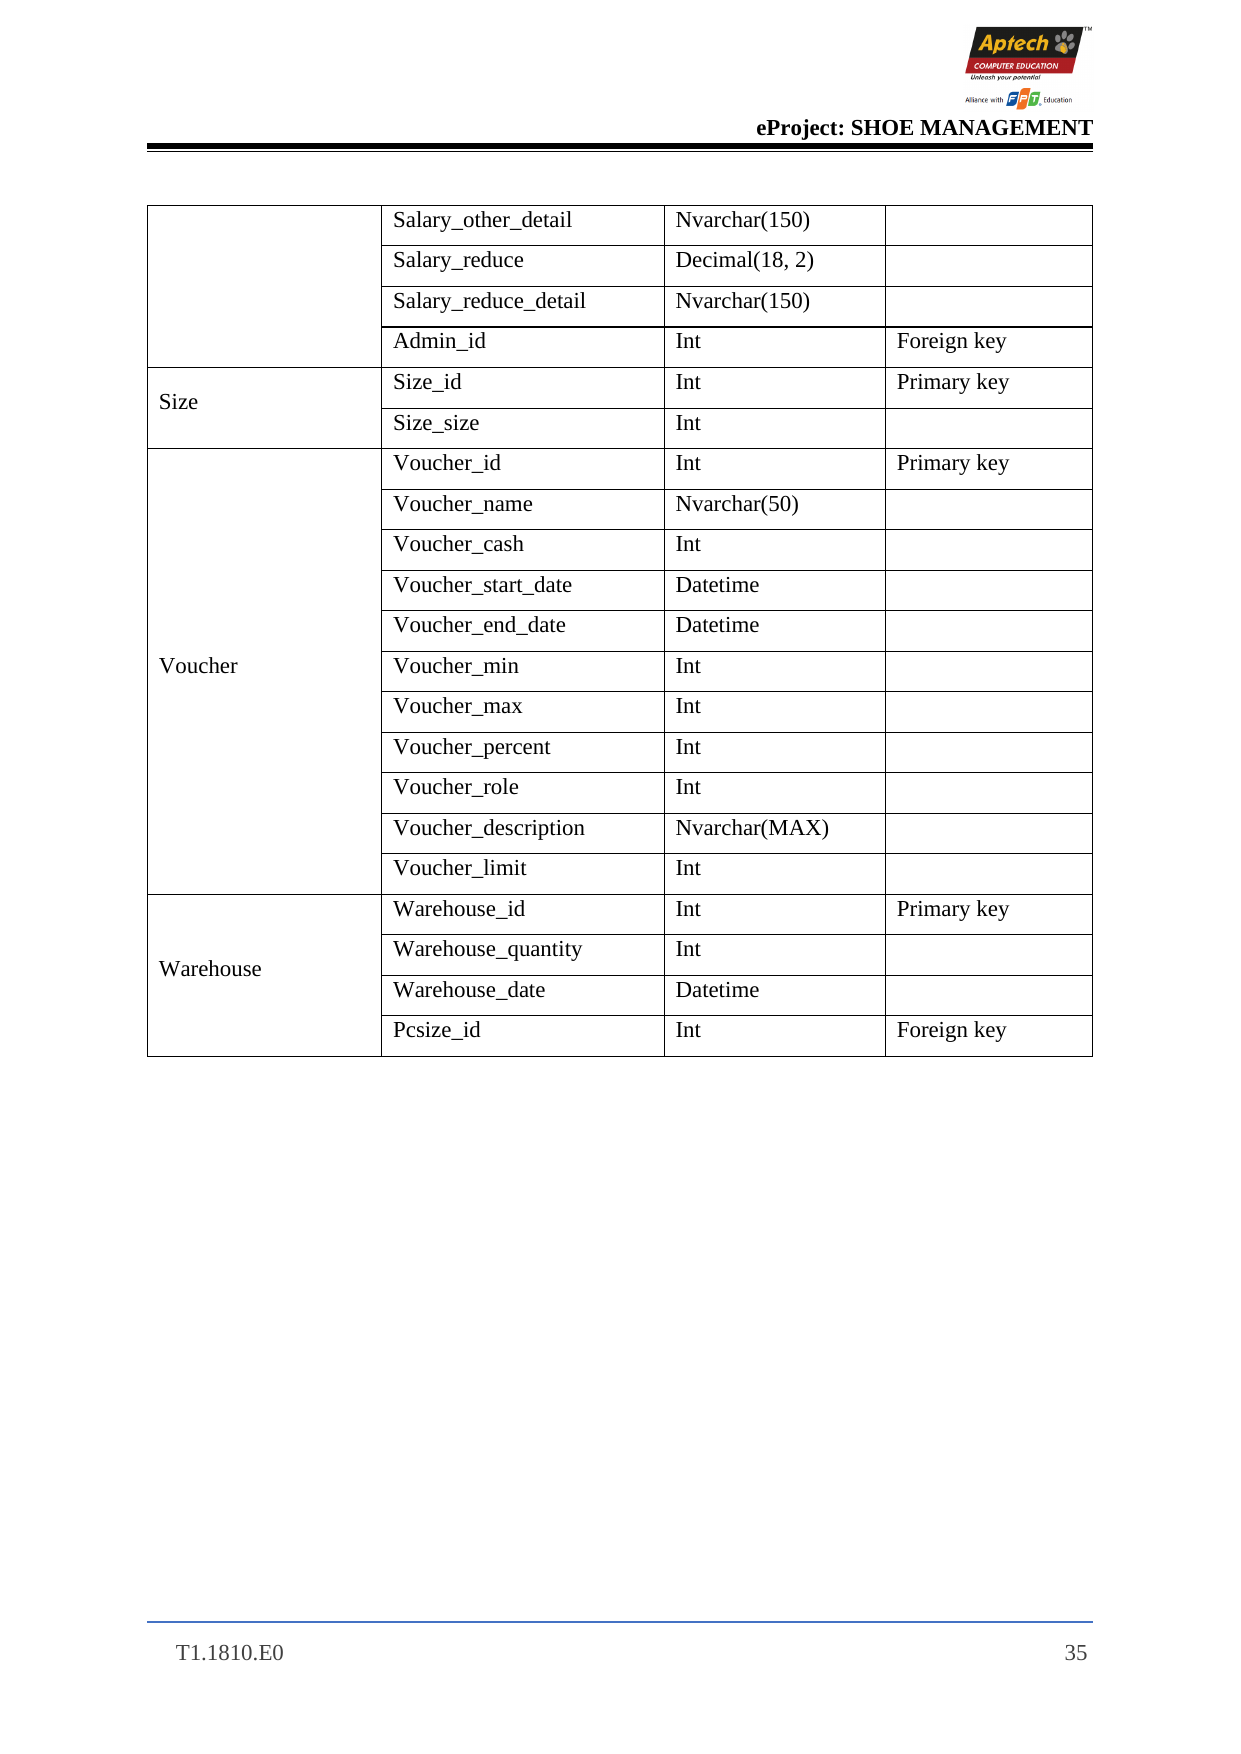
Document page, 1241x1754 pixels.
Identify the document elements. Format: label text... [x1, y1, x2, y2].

table_cell [886, 692, 1092, 732]
table_cell Datetime [665, 571, 885, 610]
table_cell Int [665, 773, 885, 813]
table_cell [886, 490, 1092, 529]
picture [963, 24, 1094, 112]
table_cell [886, 773, 1092, 813]
table_cell [886, 571, 1092, 610]
table_cell Int [665, 733, 885, 772]
table_cell Voucher_max [382, 692, 664, 732]
table_cell Int [665, 895, 885, 934]
table_cell Nvarchar(50) [665, 490, 885, 529]
table_cell Admin_id [382, 328, 664, 367]
table_cell Voucher_start_date [382, 571, 664, 610]
table_cell Primary key [886, 449, 1092, 488]
table_cell [886, 206, 1092, 245]
table_cell Voucher_cash [382, 530, 664, 569]
table_cell Pcsize_id [382, 1016, 664, 1056]
table_cell [886, 854, 1092, 894]
table_cell Voucher_role [382, 773, 664, 813]
table_cell Int [665, 368, 885, 407]
table_cell Voucher_end_date [382, 611, 664, 651]
table_cell Size_id [382, 368, 664, 407]
table_cell [886, 935, 1092, 975]
table_cell Salary_reduce [382, 246, 664, 286]
table_cell [886, 652, 1092, 691]
table_cell [886, 246, 1092, 286]
table_cell Size [148, 368, 381, 448]
table_cell [886, 287, 1092, 326]
table_cell Voucher_limit [382, 854, 664, 894]
table_cell Primary key [886, 895, 1092, 934]
table_cell Voucher_description [382, 814, 664, 853]
table_cell Int [665, 935, 885, 975]
table_cell Int [665, 854, 885, 894]
table_cell Nvarchar(150) [665, 206, 885, 245]
table_cell Warehouse_quantity [382, 935, 664, 975]
table_cell Salary_other_detail [382, 206, 664, 245]
table_cell Voucher_percent [382, 733, 664, 772]
table_cell Voucher [148, 449, 381, 894]
table_cell Warehouse_id [382, 895, 664, 934]
table_cell Size_size [382, 409, 664, 448]
table_cell Int [665, 1016, 885, 1056]
table_cell Voucher_min [382, 652, 664, 691]
table_cell Datetime [665, 976, 885, 1015]
table_cell Salary_reduce_detail [382, 287, 664, 326]
table_cell Datetime [665, 611, 885, 651]
table_cell Int [665, 328, 885, 367]
table_cell Int [665, 692, 885, 732]
table_cell Voucher_id [382, 449, 664, 488]
table_cell Nvarchar(150) [665, 287, 885, 326]
table_cell Decimal(18, 2) [665, 246, 885, 286]
table_cell Foreign key [886, 1016, 1092, 1056]
table_cell [886, 976, 1092, 1015]
table_cell [886, 530, 1092, 569]
table_cell Warehouse [148, 895, 381, 1056]
table_cell Nvarchar(MAX) [665, 814, 885, 853]
table_cell Int [665, 449, 885, 488]
table_cell Int [665, 652, 885, 691]
table_cell [886, 733, 1092, 772]
table_cell Int [665, 409, 885, 448]
table_cell Warehouse_date [382, 976, 664, 1015]
table_cell [886, 814, 1092, 853]
table_cell Foreign key [886, 328, 1092, 367]
table_cell Voucher_name [382, 490, 664, 529]
table_cell Int [665, 530, 885, 569]
table_cell [886, 409, 1092, 448]
table_cell [886, 611, 1092, 651]
table_cell Primary key [886, 368, 1092, 407]
